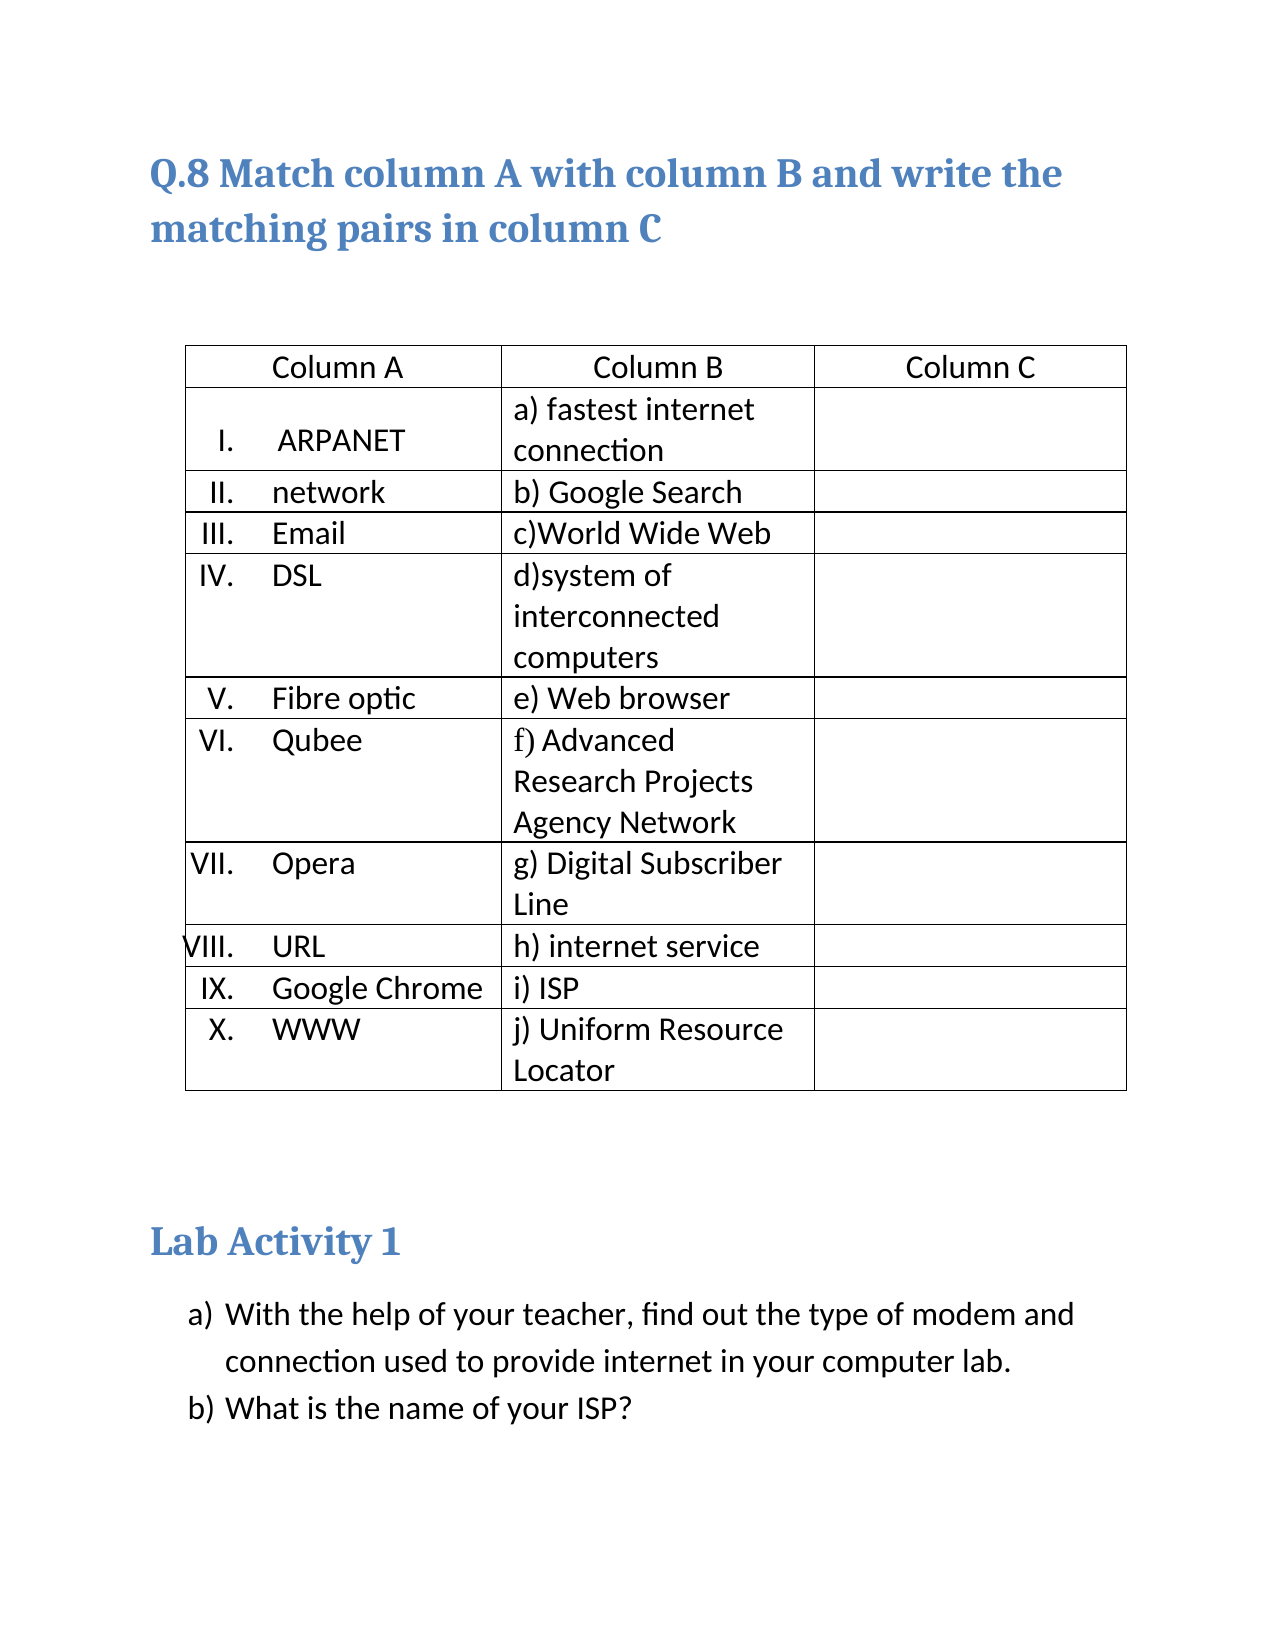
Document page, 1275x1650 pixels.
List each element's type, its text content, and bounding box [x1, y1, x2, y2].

table_cell [815, 678, 1126, 718]
list What is the name of your ISP? [187, 1387, 1125, 1428]
table_cell Fibre optic [186, 678, 501, 718]
list With the help of your teacher, find out the type of modem and connection used to provide internet in your computer lab. [187, 1293, 1125, 1381]
table_cell c)World Wide Web [502, 513, 814, 553]
table_cell a) fastest internet connection [502, 388, 814, 469]
table_cell h) internet service [502, 925, 814, 966]
table_header Column C [815, 346, 1126, 387]
table_cell i) ISP [502, 967, 814, 1007]
table_cell Opera [186, 843, 501, 924]
table_cell Qubee [186, 719, 501, 841]
table_header Column B [502, 346, 814, 387]
table_cell f) Advanced Research Projects Agency Network [502, 719, 814, 841]
table_cell [815, 925, 1126, 966]
table_cell j) Uniform Resource Locator [502, 1009, 814, 1090]
table_cell [815, 1009, 1126, 1090]
table_cell WWW [186, 1009, 501, 1090]
table_cell [815, 843, 1126, 924]
table_cell d)system of interconnected computers [502, 554, 814, 676]
table_cell ARPANET [186, 388, 501, 469]
table_cell e) Web browser [502, 678, 814, 718]
table_cell [815, 513, 1126, 553]
table_cell [815, 719, 1126, 841]
table_cell Email [186, 513, 501, 553]
table_cell Google Chrome [186, 967, 501, 1007]
table_cell DSL [186, 554, 501, 676]
table_cell g) Digital Subscriber Line [502, 843, 814, 924]
table_cell [815, 967, 1126, 1007]
table_cell b) Google Search [502, 471, 814, 511]
subtitle Q.8 Match column A with column B and write the matching pairs in column C [150, 150, 1125, 253]
table_cell URL [186, 925, 501, 966]
table_cell network [186, 471, 501, 511]
table_cell [815, 388, 1126, 469]
table_cell [815, 554, 1126, 676]
table_cell [815, 471, 1126, 511]
table_header Column A [186, 346, 501, 387]
text Lab Activity 1 [150, 1217, 1125, 1265]
